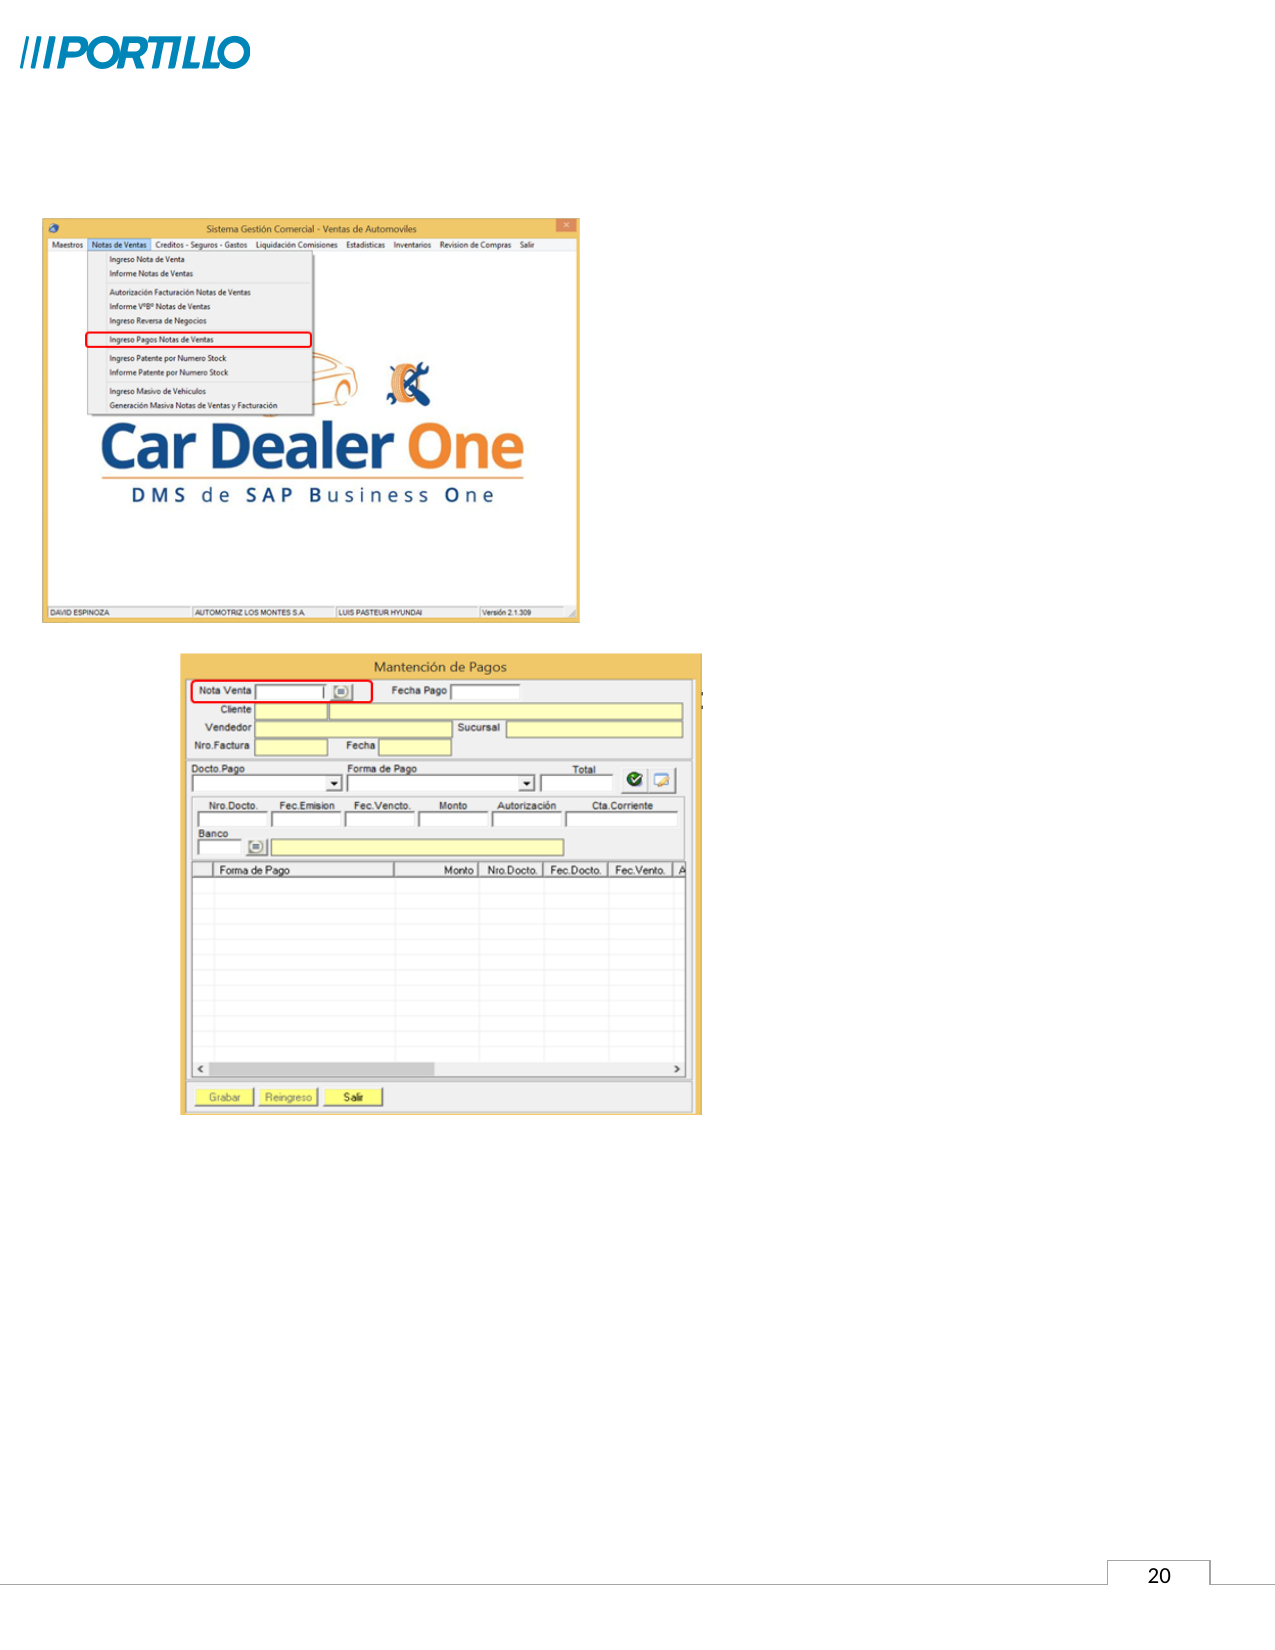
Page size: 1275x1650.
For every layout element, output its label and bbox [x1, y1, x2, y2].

picture [14, 29, 251, 70]
picture [177, 649, 703, 1115]
picture [128, 44, 140, 51]
picture [225, 43, 243, 62]
picture [36, 216, 588, 629]
picture [94, 43, 112, 62]
picture [68, 43, 80, 51]
